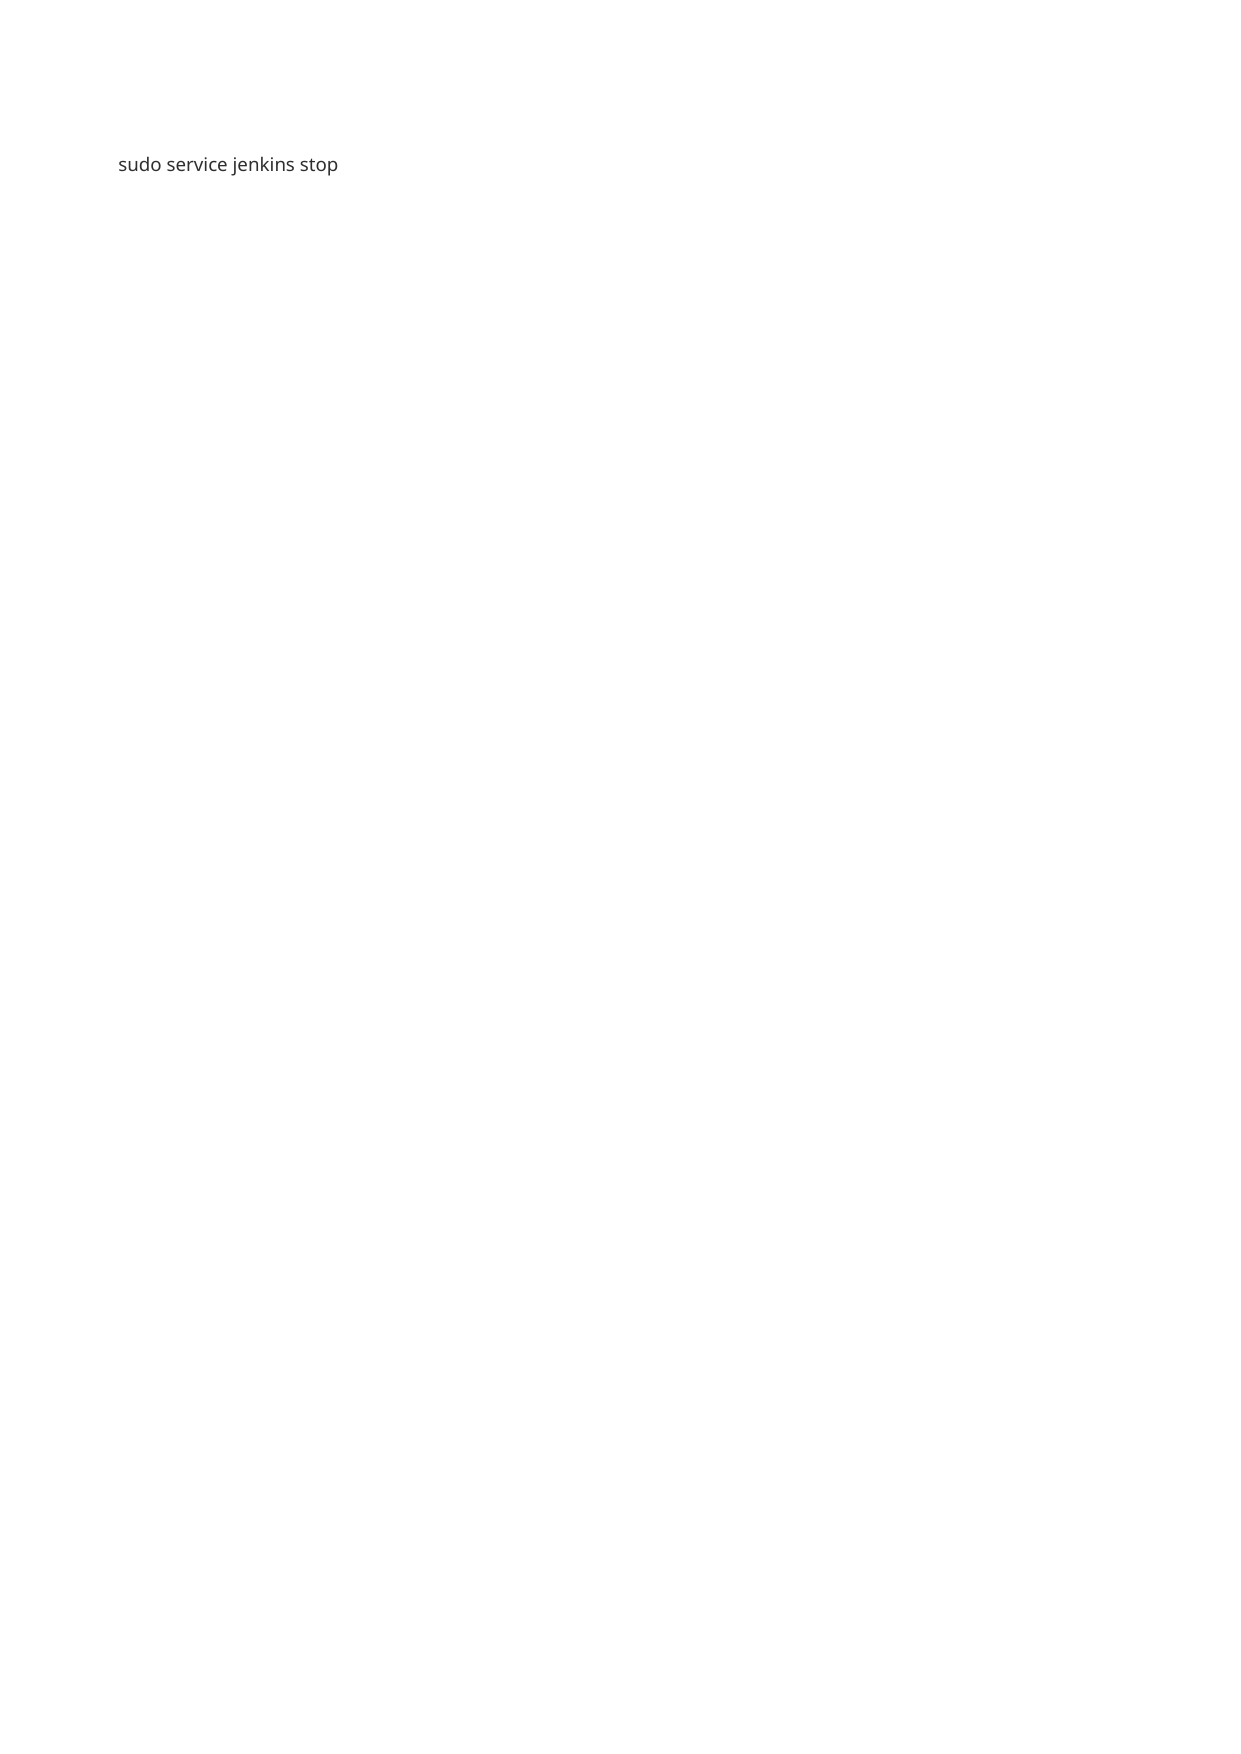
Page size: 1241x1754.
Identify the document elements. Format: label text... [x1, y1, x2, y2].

text sudo service jenkins stop [110, 151, 1158, 179]
